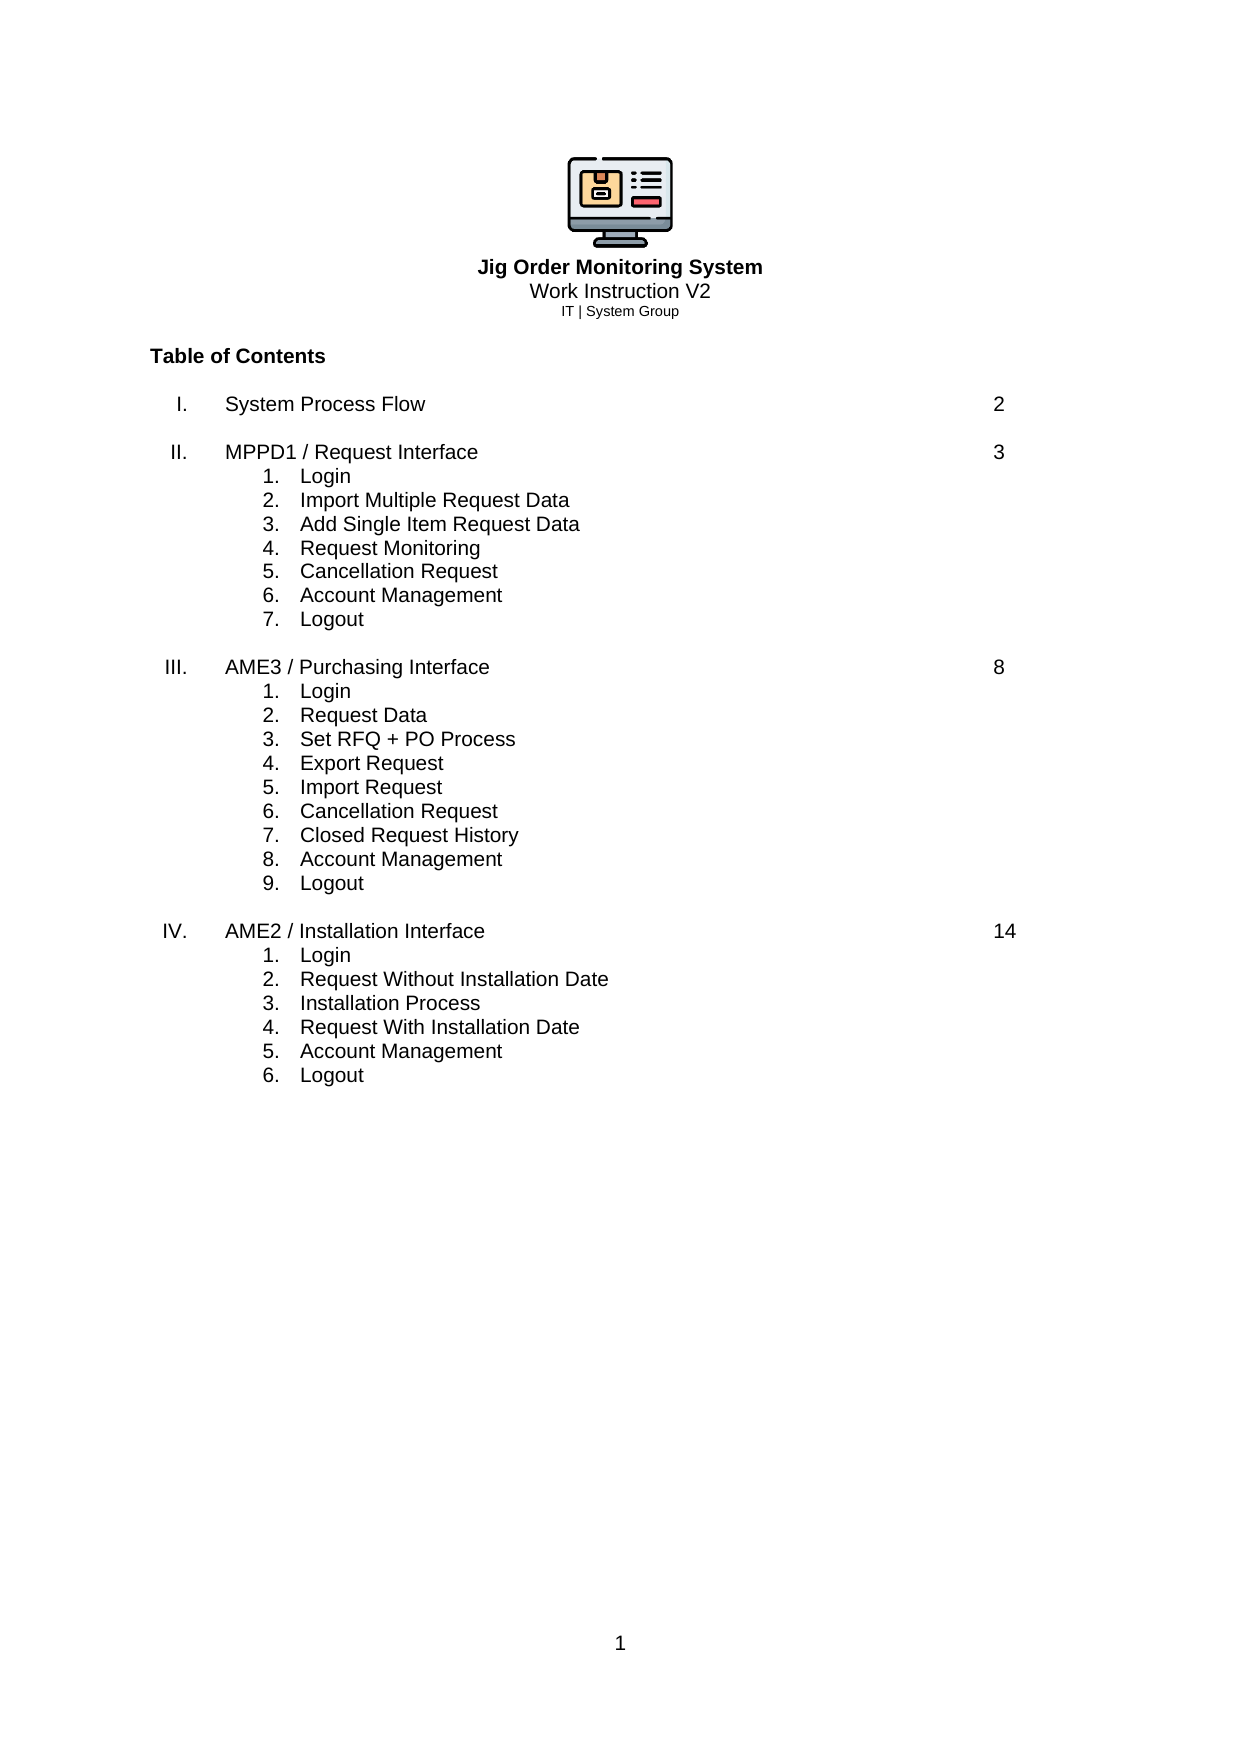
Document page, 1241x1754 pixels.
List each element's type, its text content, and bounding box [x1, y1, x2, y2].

text Jig Order Monitoring System [150, 255, 1090, 279]
table_cell AME3 / Purchasing Interface Login Request Data Set RFQ + PO Process Export Request Import Request Cancellation Request Closed Request History Account Management Logout [139, 655, 982, 919]
table_header 2 [982, 392, 1078, 439]
table_cell 14 [982, 919, 1078, 1110]
text Work Instruction V2 [150, 279, 1090, 303]
table_cell MPPD1 / Request Interface Login Import Multiple Request Data Add Single Item Request Data Request Monitoring Cancellation Request Account Management Logout [139, 440, 982, 655]
picture [567, 150, 673, 255]
table_cell 3 [982, 440, 1078, 655]
text Table of Contents [150, 344, 1090, 368]
table_header System Process Flow [139, 392, 982, 439]
text IT | System Group [150, 303, 1090, 320]
table_cell AME2 / Installation Interface Login Request Without Installation Date Installation Process Request With Installation Date Account Management Logout [139, 919, 982, 1110]
table_cell 8 [982, 655, 1078, 919]
